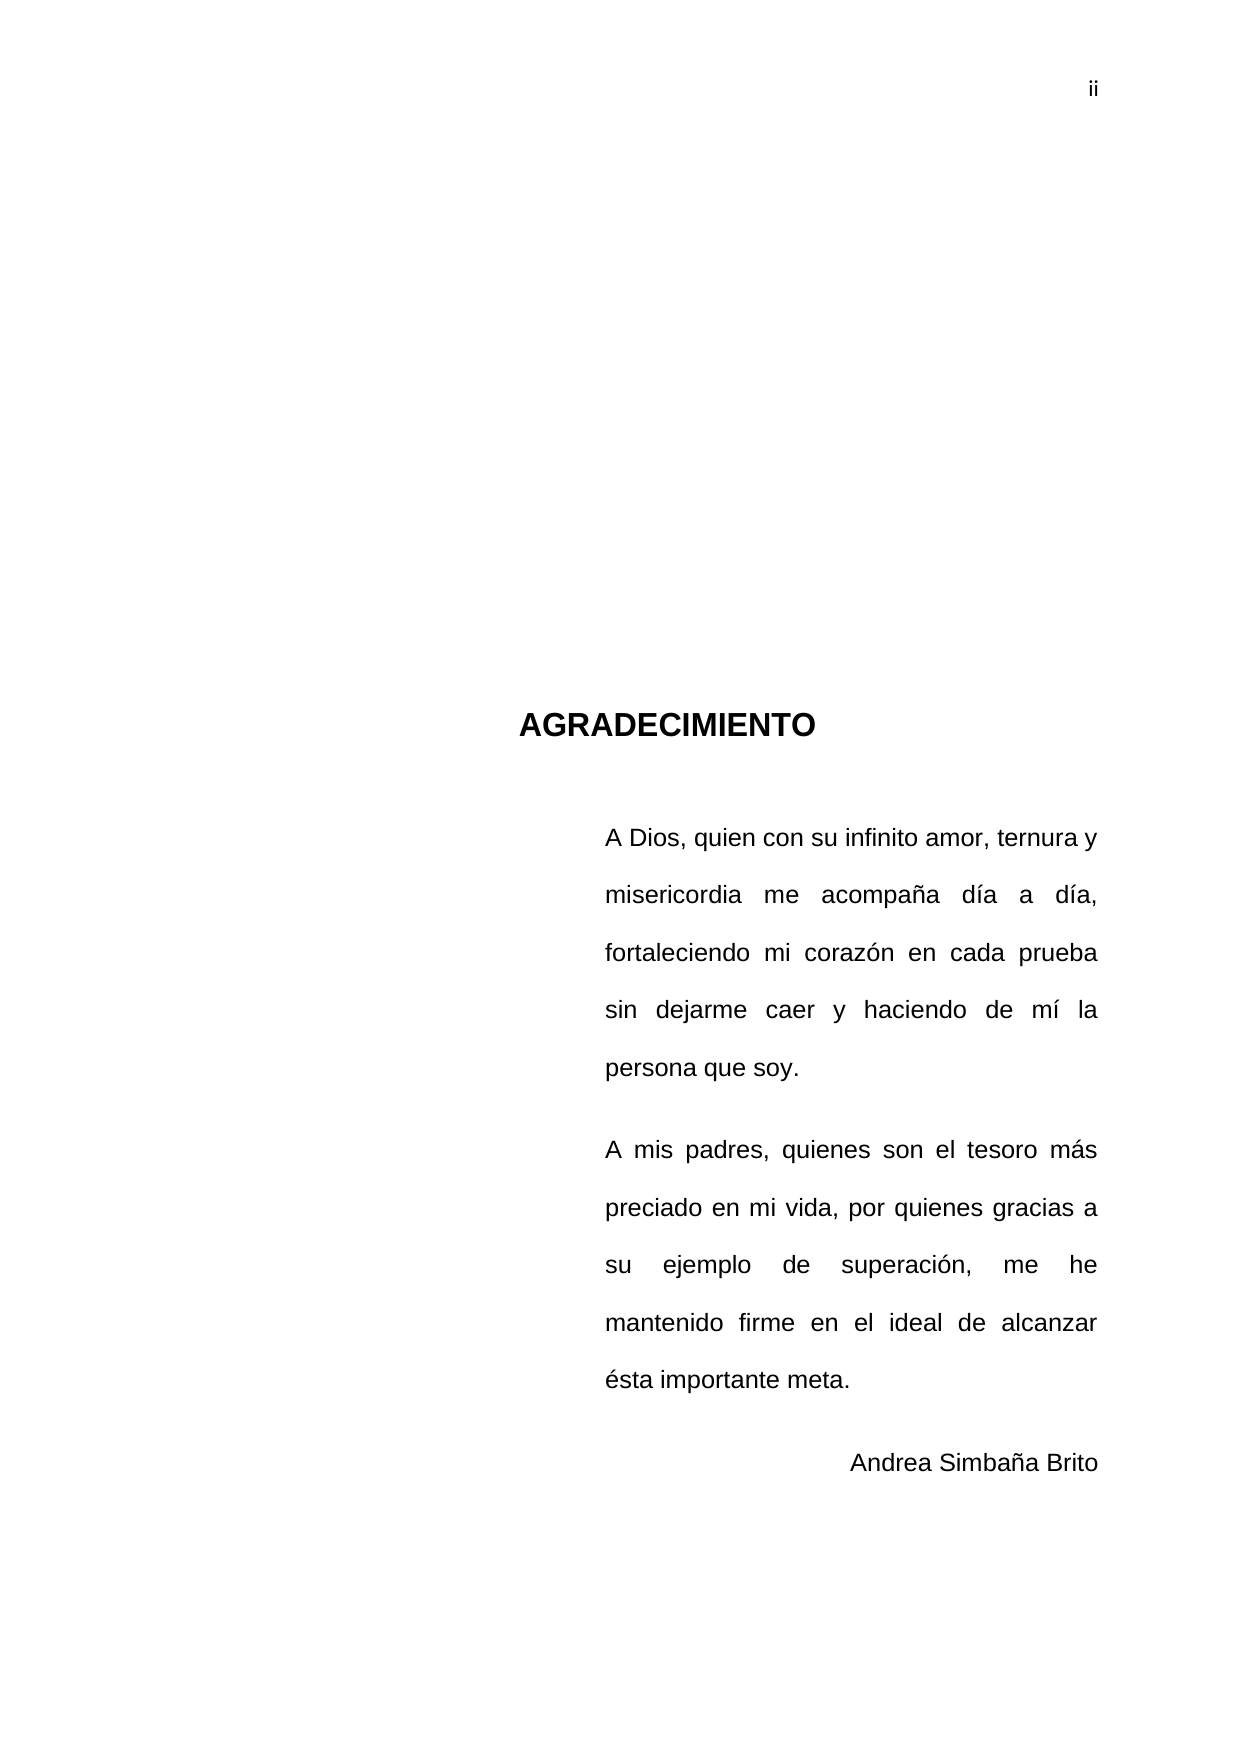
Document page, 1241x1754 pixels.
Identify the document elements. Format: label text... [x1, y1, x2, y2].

text A Dios, quien con su infinito amor, ternura y misericordia me acompaña día a día, fortaleciendo mi corazón en cada prueba sin dejarme caer y haciendo de mí la persona que soy. [605, 822, 1098, 1081]
text Andrea Simbaña Brito [605, 1447, 1098, 1476]
text A mis padres, quienes son el tesoro más preciado en mi vida, por quienes gracias a su ejemplo de superación, me he mantenido firme en el ideal de alcanzar ésta importante meta. [605, 1135, 1098, 1394]
text AGRADECIMIENTO [236, 705, 1098, 744]
